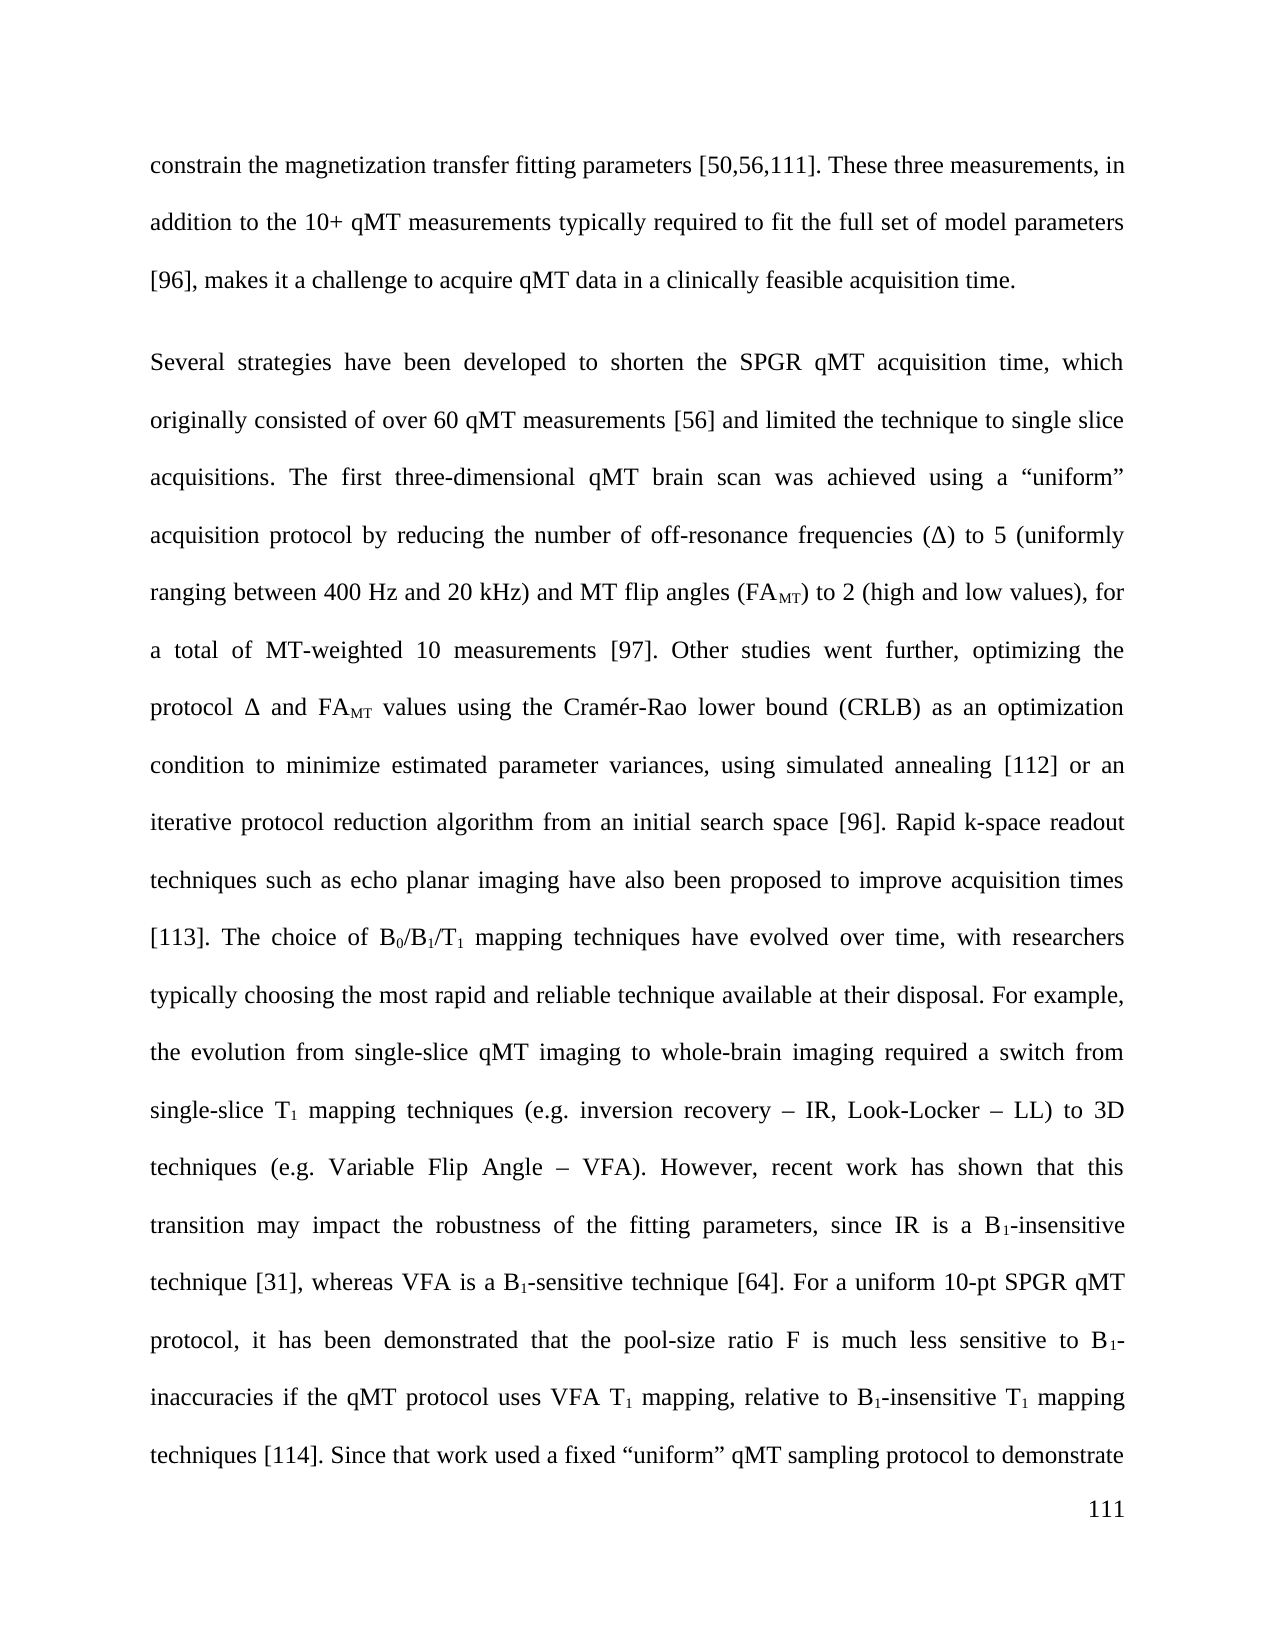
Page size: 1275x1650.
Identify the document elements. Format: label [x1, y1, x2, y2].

text [150, 347, 1125, 1469]
text [150, 150, 1125, 294]
